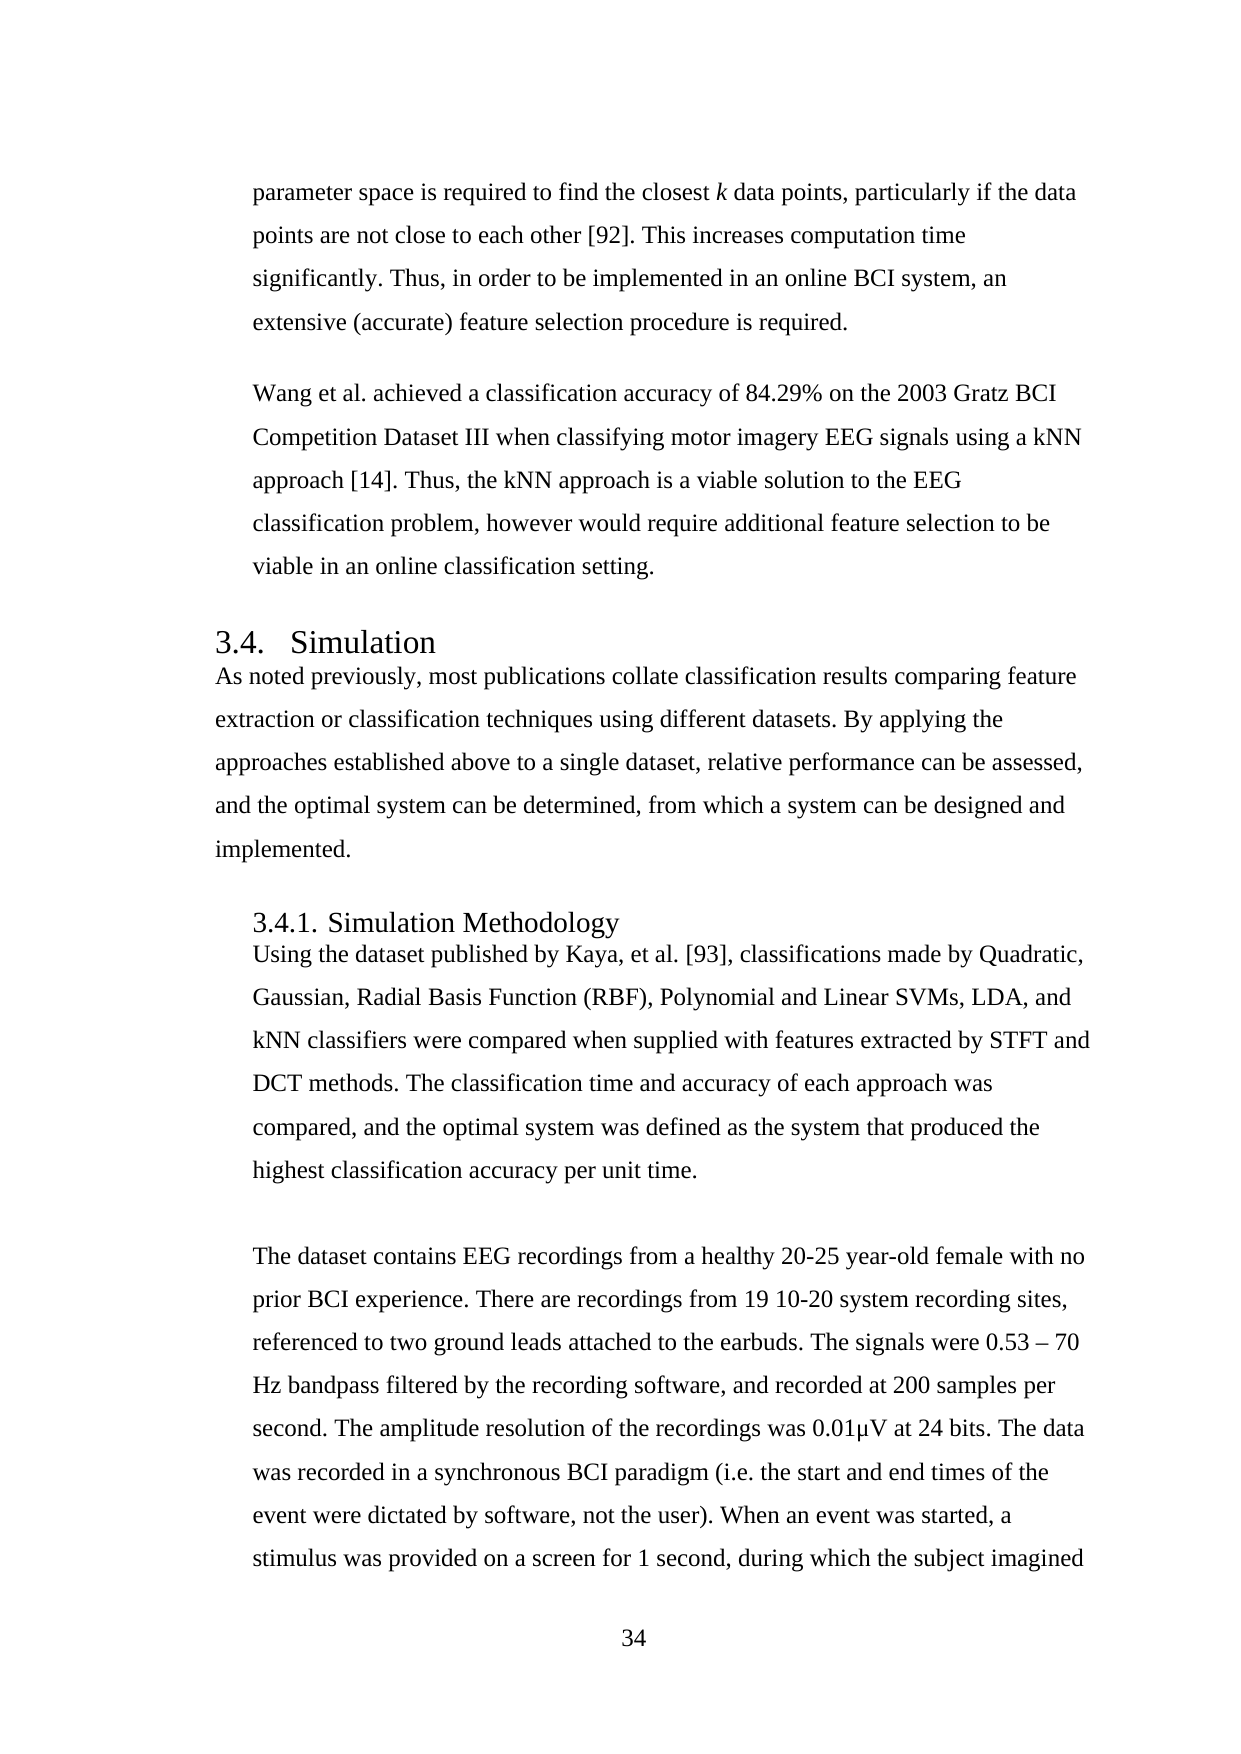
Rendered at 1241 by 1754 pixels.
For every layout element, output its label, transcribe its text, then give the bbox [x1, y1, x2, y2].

subtitle Simulation [215, 623, 1090, 661]
text As noted previously, most publications collate classification results comparing feature extraction or classification techniques using different datasets. By applying the approaches established above to a single dataset, relative performance can be assessed, and the optimal system can be determined, from which a system can be designed and implemented. [215, 661, 1090, 862]
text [252, 177, 1090, 335]
text Wang et al. achieved a classification accuracy of 84.29% on the 2003 Gratz BCI Competition Dataset III when classifying motor imagery EEG signals using a kNN approach [14]. Thus, the kNN approach is a viable solution to the EEG classification problem, however would require additional feature selection to be viable in an online classification setting. [252, 378, 1090, 580]
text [252, 1241, 1090, 1572]
text Using the dataset published by Kaya, et al. [93], classifications made by Quadratic, Gaussian, Radial Basis Function (RBF), Polynomial and Linear SVMs, LDA, and kNN classifiers were compared when supplied with features extracted by STFT and DCT methods. The classification time and accuracy of each approach was compared, and the optimal system was defined as the system that produced the highest classification accuracy per unit time. [252, 939, 1090, 1183]
subtitle Simulation Methodology [252, 906, 1090, 939]
